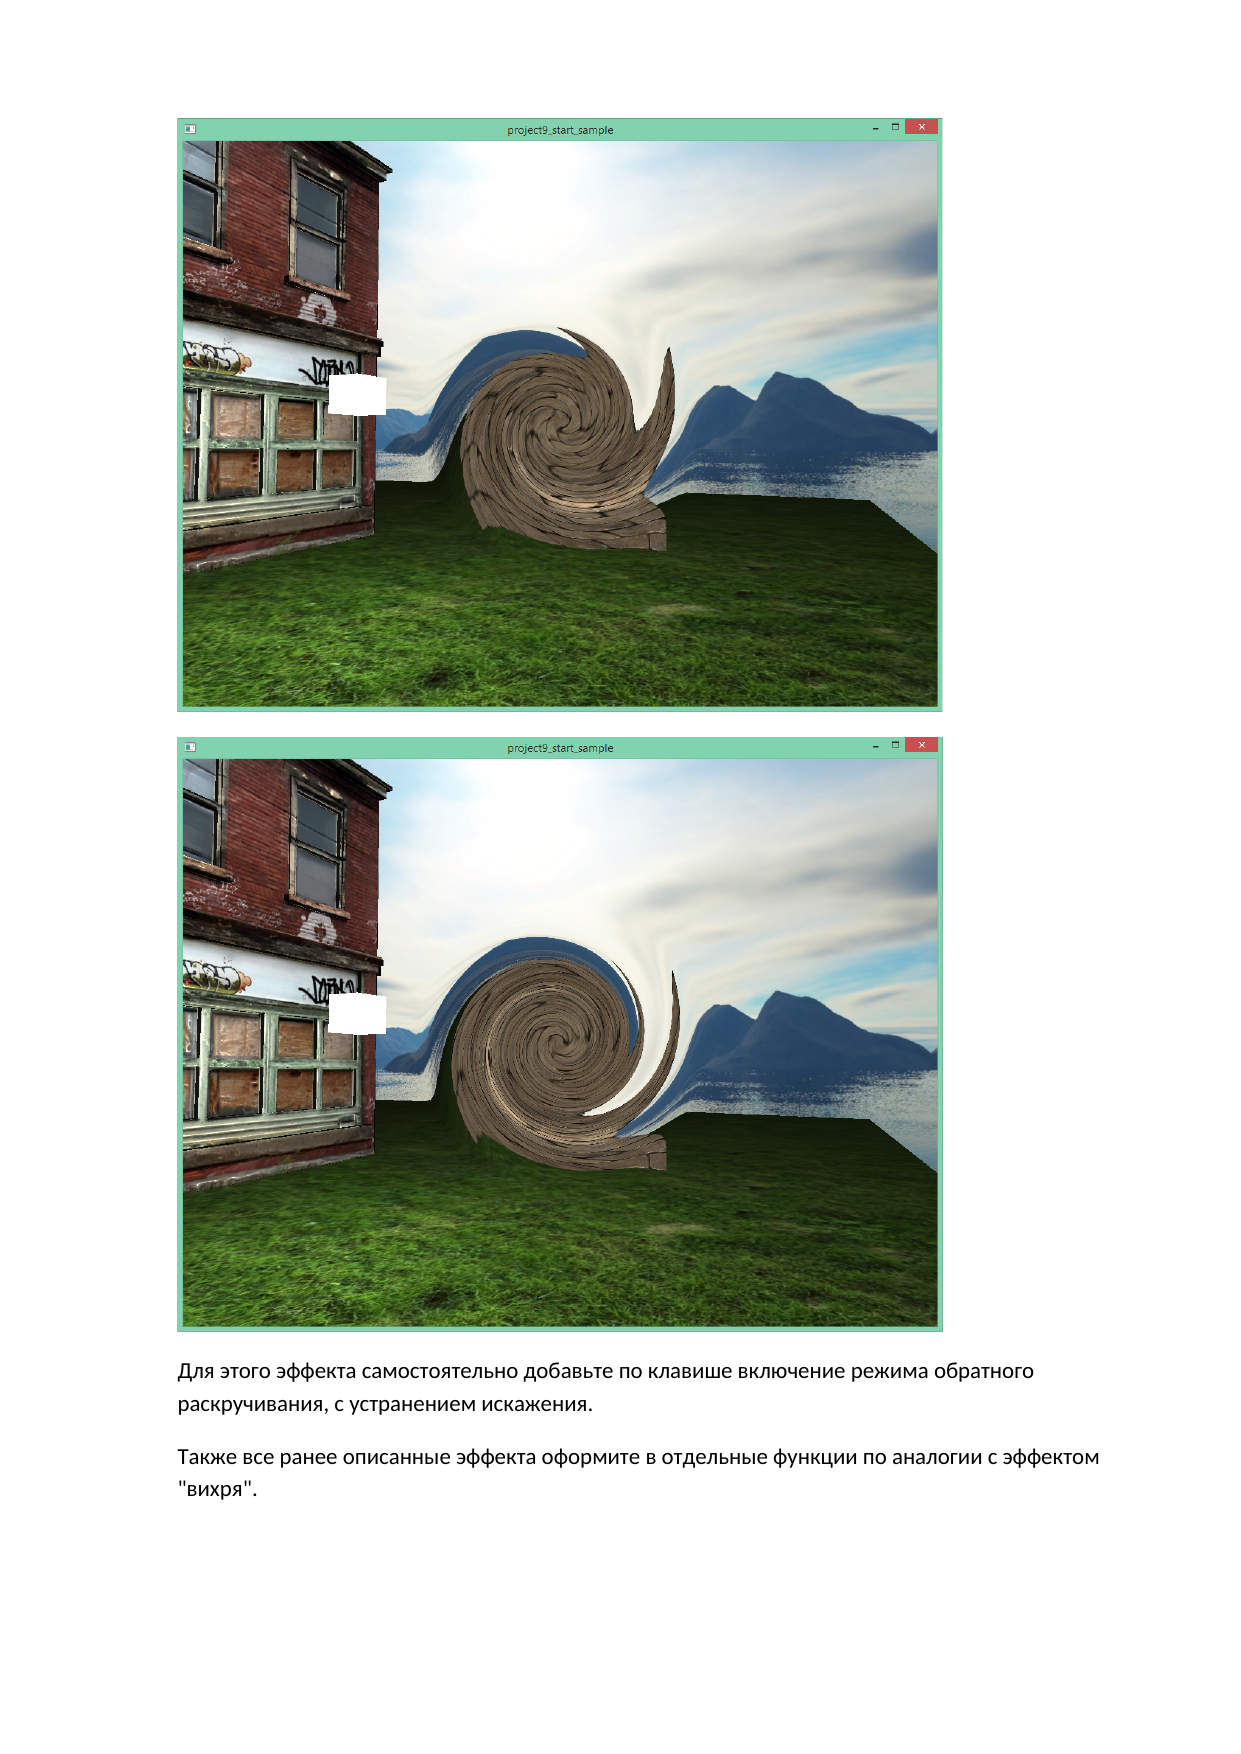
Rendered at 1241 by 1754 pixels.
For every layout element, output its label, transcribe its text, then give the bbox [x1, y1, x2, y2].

picture [177, 737, 943, 1332]
text Также все ранее описанные эффекта оформите в отдельные функции по аналогии с эффектом "вихря". [177, 1442, 1152, 1502]
text Для этого эффекта самостоятельно добавьте по клавише включение режима обратного раскручивания, с устранением искажения. [177, 1357, 1152, 1417]
picture [177, 118, 943, 712]
